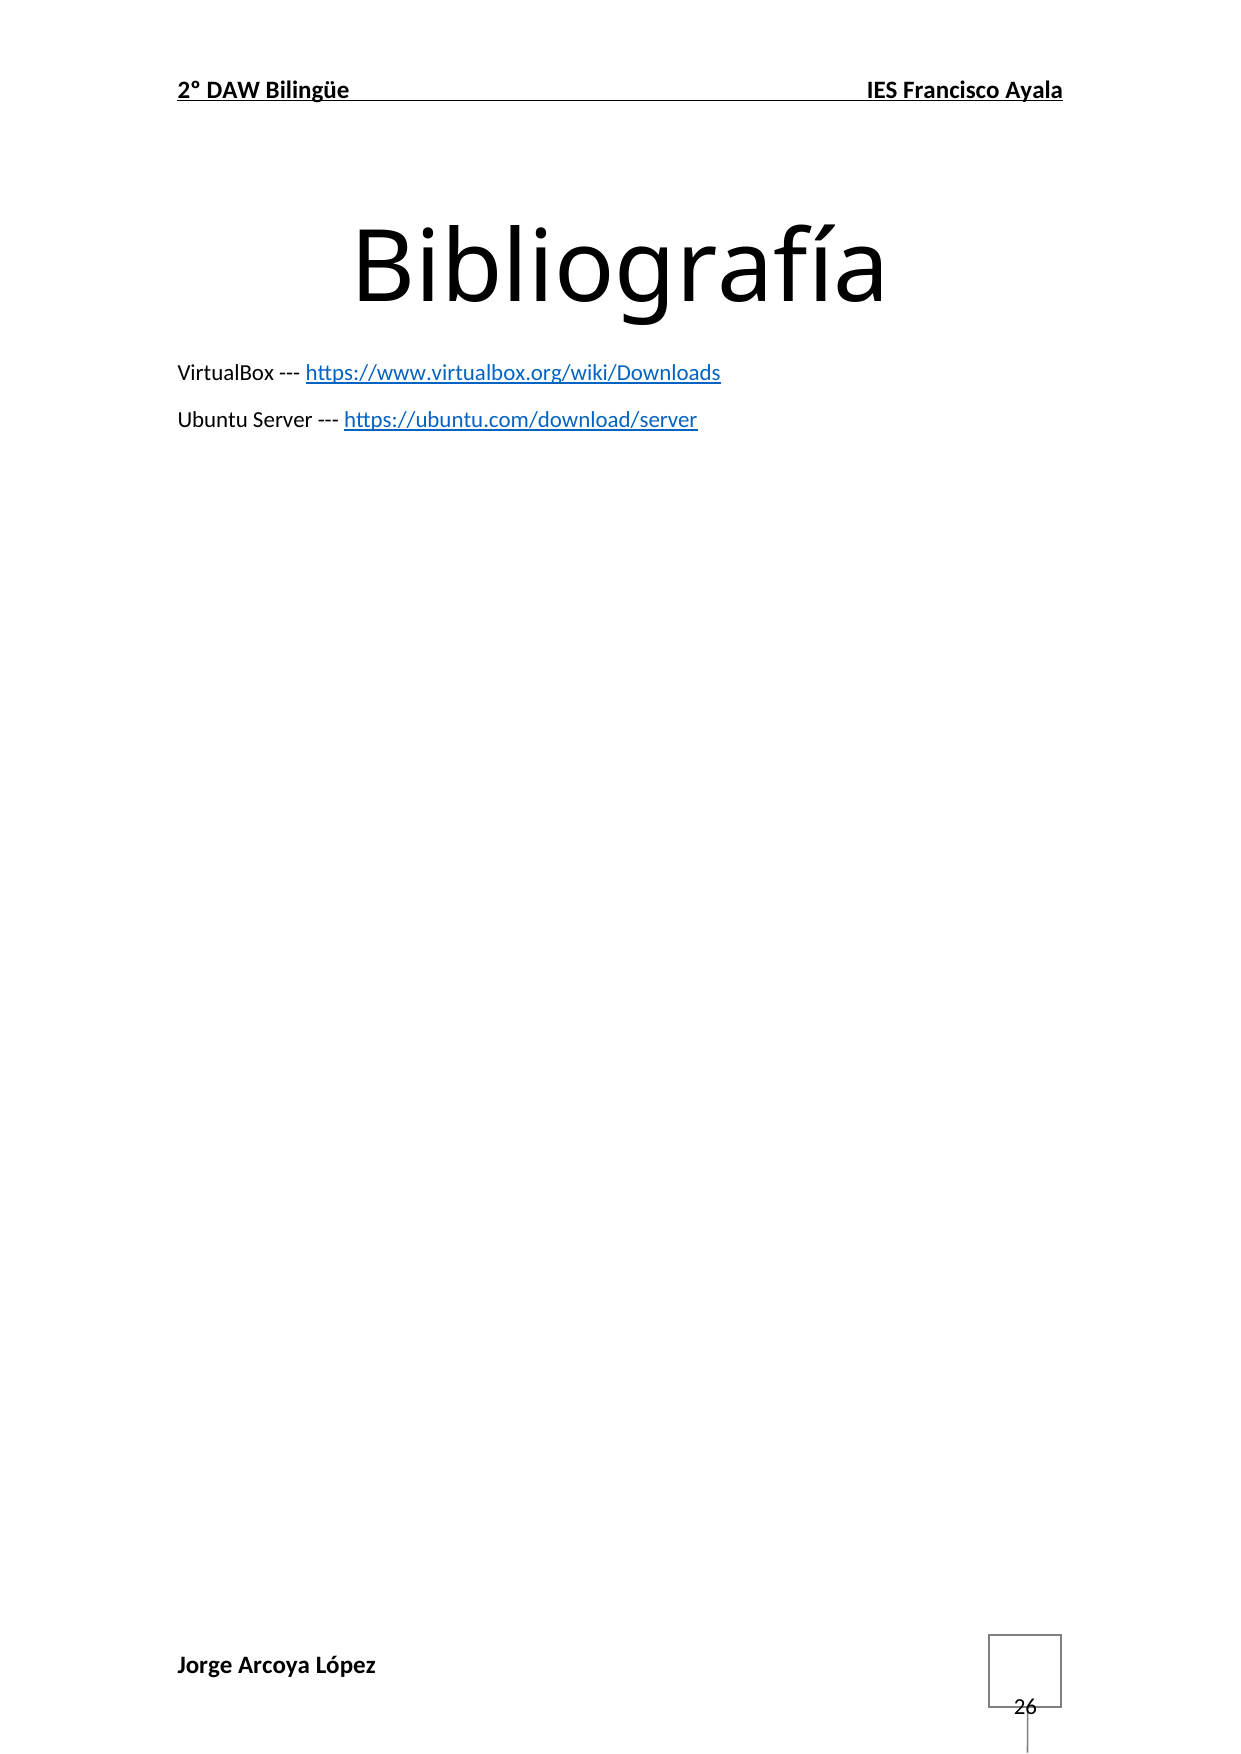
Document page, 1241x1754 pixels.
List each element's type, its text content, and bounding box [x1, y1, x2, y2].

text Ubuntu Server --- https://ubuntu.com/download/server [177, 405, 1063, 433]
text VirtualBox --- https://www.virtualbox.org/wiki/Downloads [177, 358, 1063, 386]
text Bibliografía [177, 194, 1063, 331]
